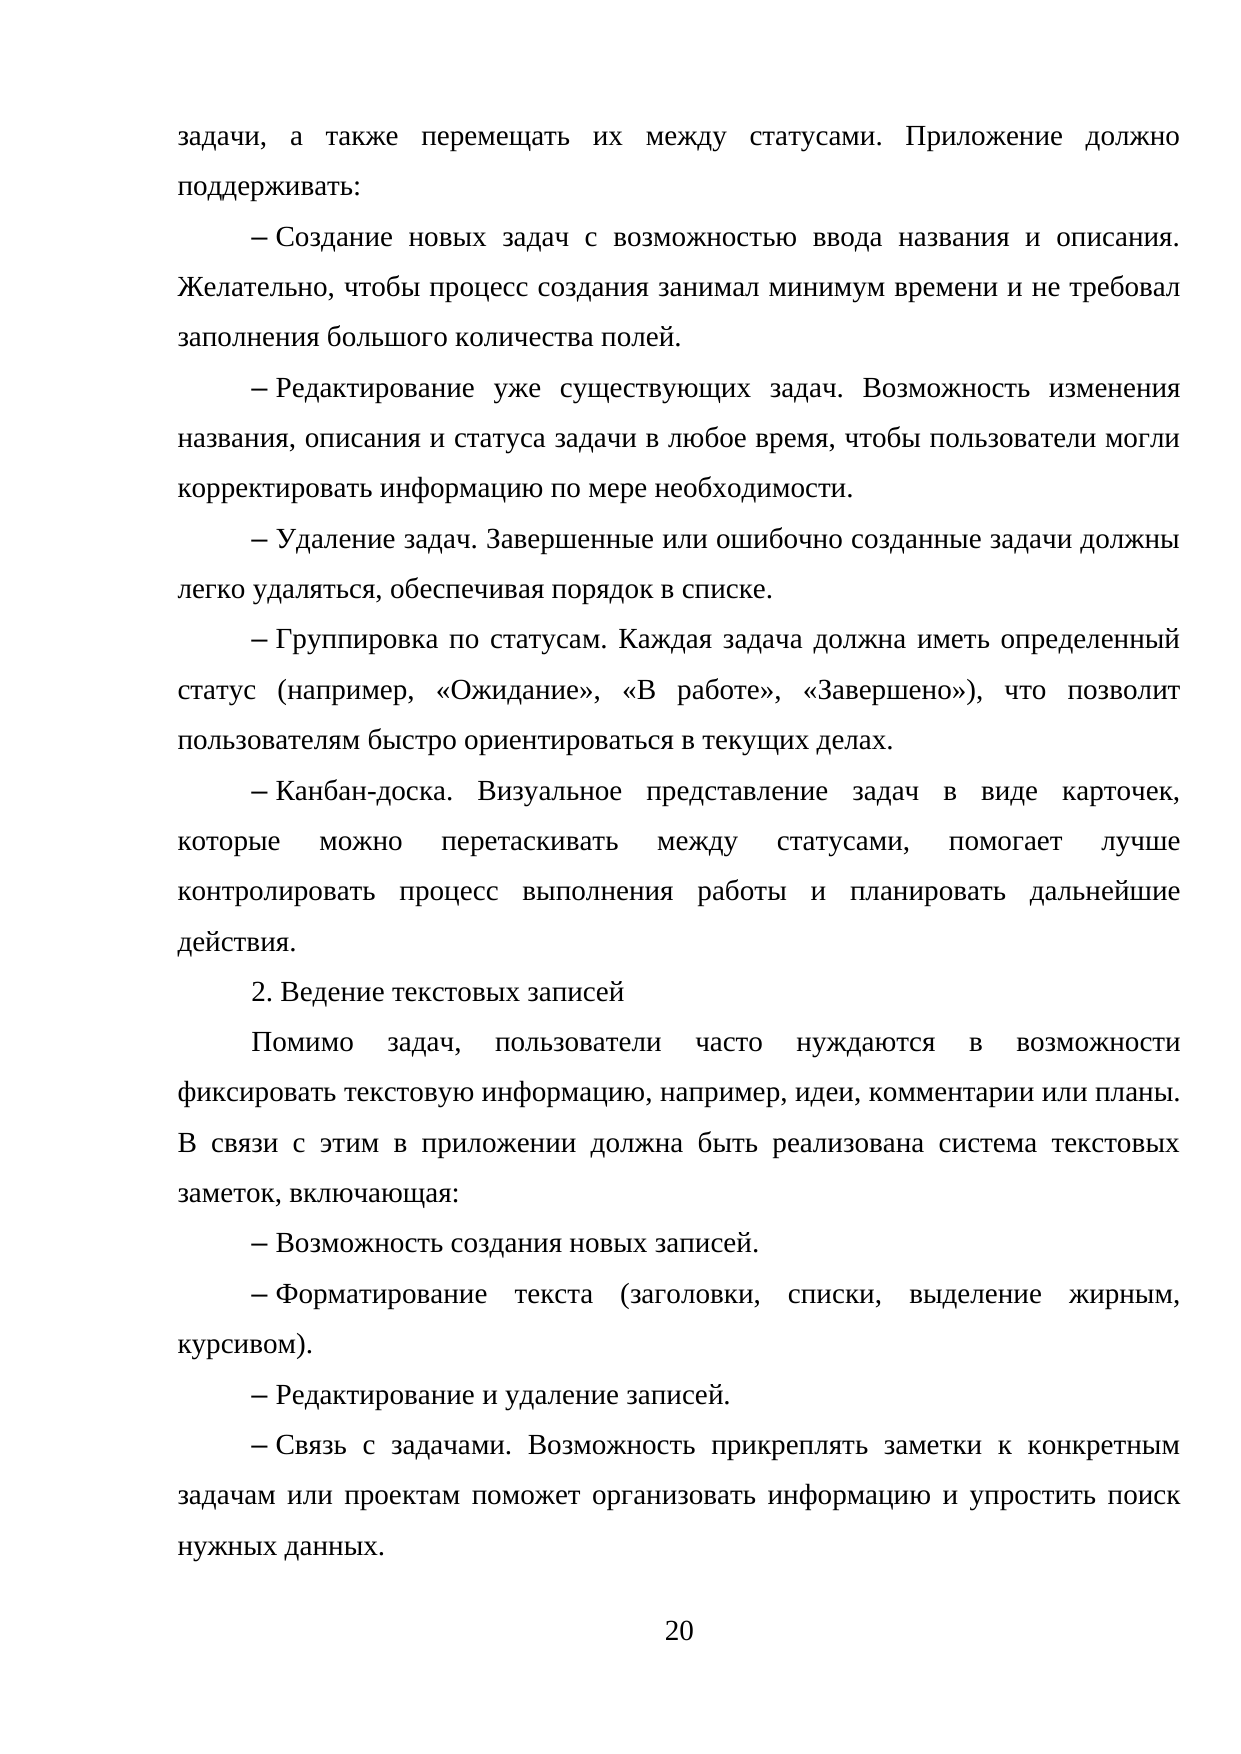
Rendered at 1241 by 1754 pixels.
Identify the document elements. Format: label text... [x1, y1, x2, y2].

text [177, 118, 1181, 202]
list Удаление задач. Завершенные или ошибочно созданные задачи должны легко удаляться, обеспечивая порядок в списке. [177, 521, 1181, 605]
list Редактирование уже существующих задач. Возможность изменения названия, описания и статуса задачи в любое время, чтобы пользователи могли корректировать информацию по мере необходимости. [177, 370, 1181, 504]
list Редактирование и удаление записей. [177, 1377, 1181, 1410]
list Форматирование текста (заголовки, списки, выделение жирным, курсивом). [177, 1276, 1181, 1360]
list Возможность создания новых записей. [177, 1226, 1181, 1259]
list Канбан-доска. Визуальное представление задач в виде карточек, которые можно перетаскивать между статусами, помогает лучше контролировать процесс выполнения работы и планировать дальнейшие действия. [177, 773, 1181, 957]
list Группировка по статусам. Каждая задача должна иметь определенный статус (например, «Ожидание», «В работе», «Завершено»), что позволит пользователям быстро ориентироваться в текущих делах. [177, 622, 1181, 756]
list Ведение текстовых записей [177, 974, 1181, 1007]
text Помимо задач, пользователи часто нуждаются в возможности фиксировать текстовую информацию, например, идеи, комментарии или планы. В связи с этим в приложении должна быть реализована система текстовых заметок, включающая: [177, 1024, 1181, 1209]
list Создание новых задач с возможностью ввода названия и описания. Желательно, чтобы процесс создания занимал минимум времени и не требовал заполнения большого количества полей. [177, 219, 1181, 353]
list Связь с задачами. Возможность прикреплять заметки к конкретным задачам или проектам поможет организовать информацию и упростить поиск нужных данных. [177, 1427, 1181, 1561]
